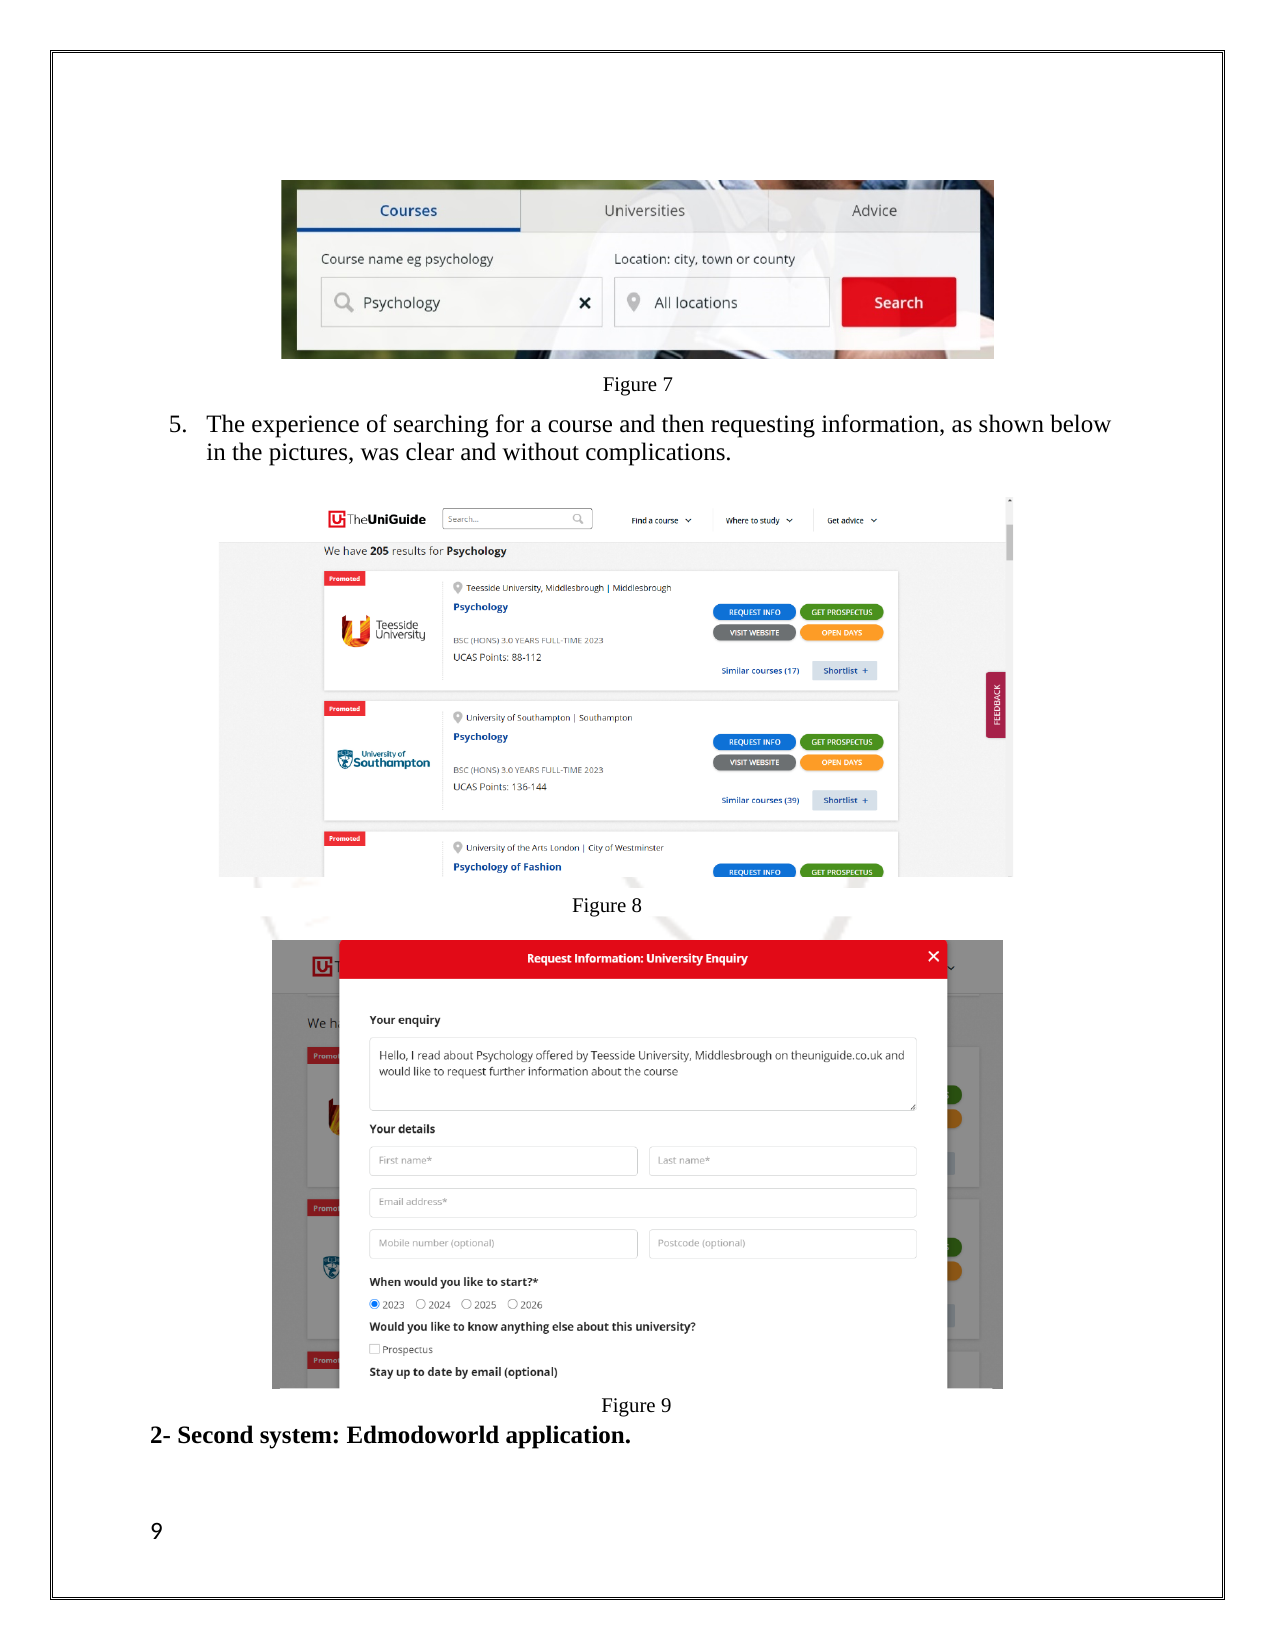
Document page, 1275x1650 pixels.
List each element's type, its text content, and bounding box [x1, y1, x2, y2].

picture [272, 940, 1003, 1389]
text 2- Second system: Edmodoworld application. [150, 1420, 1125, 1449]
picture [218, 497, 1014, 877]
list The experience of searching for a course and then requesting information, as shown below in the pictures, was clear and without complications. [169, 409, 1125, 466]
picture [281, 180, 994, 359]
